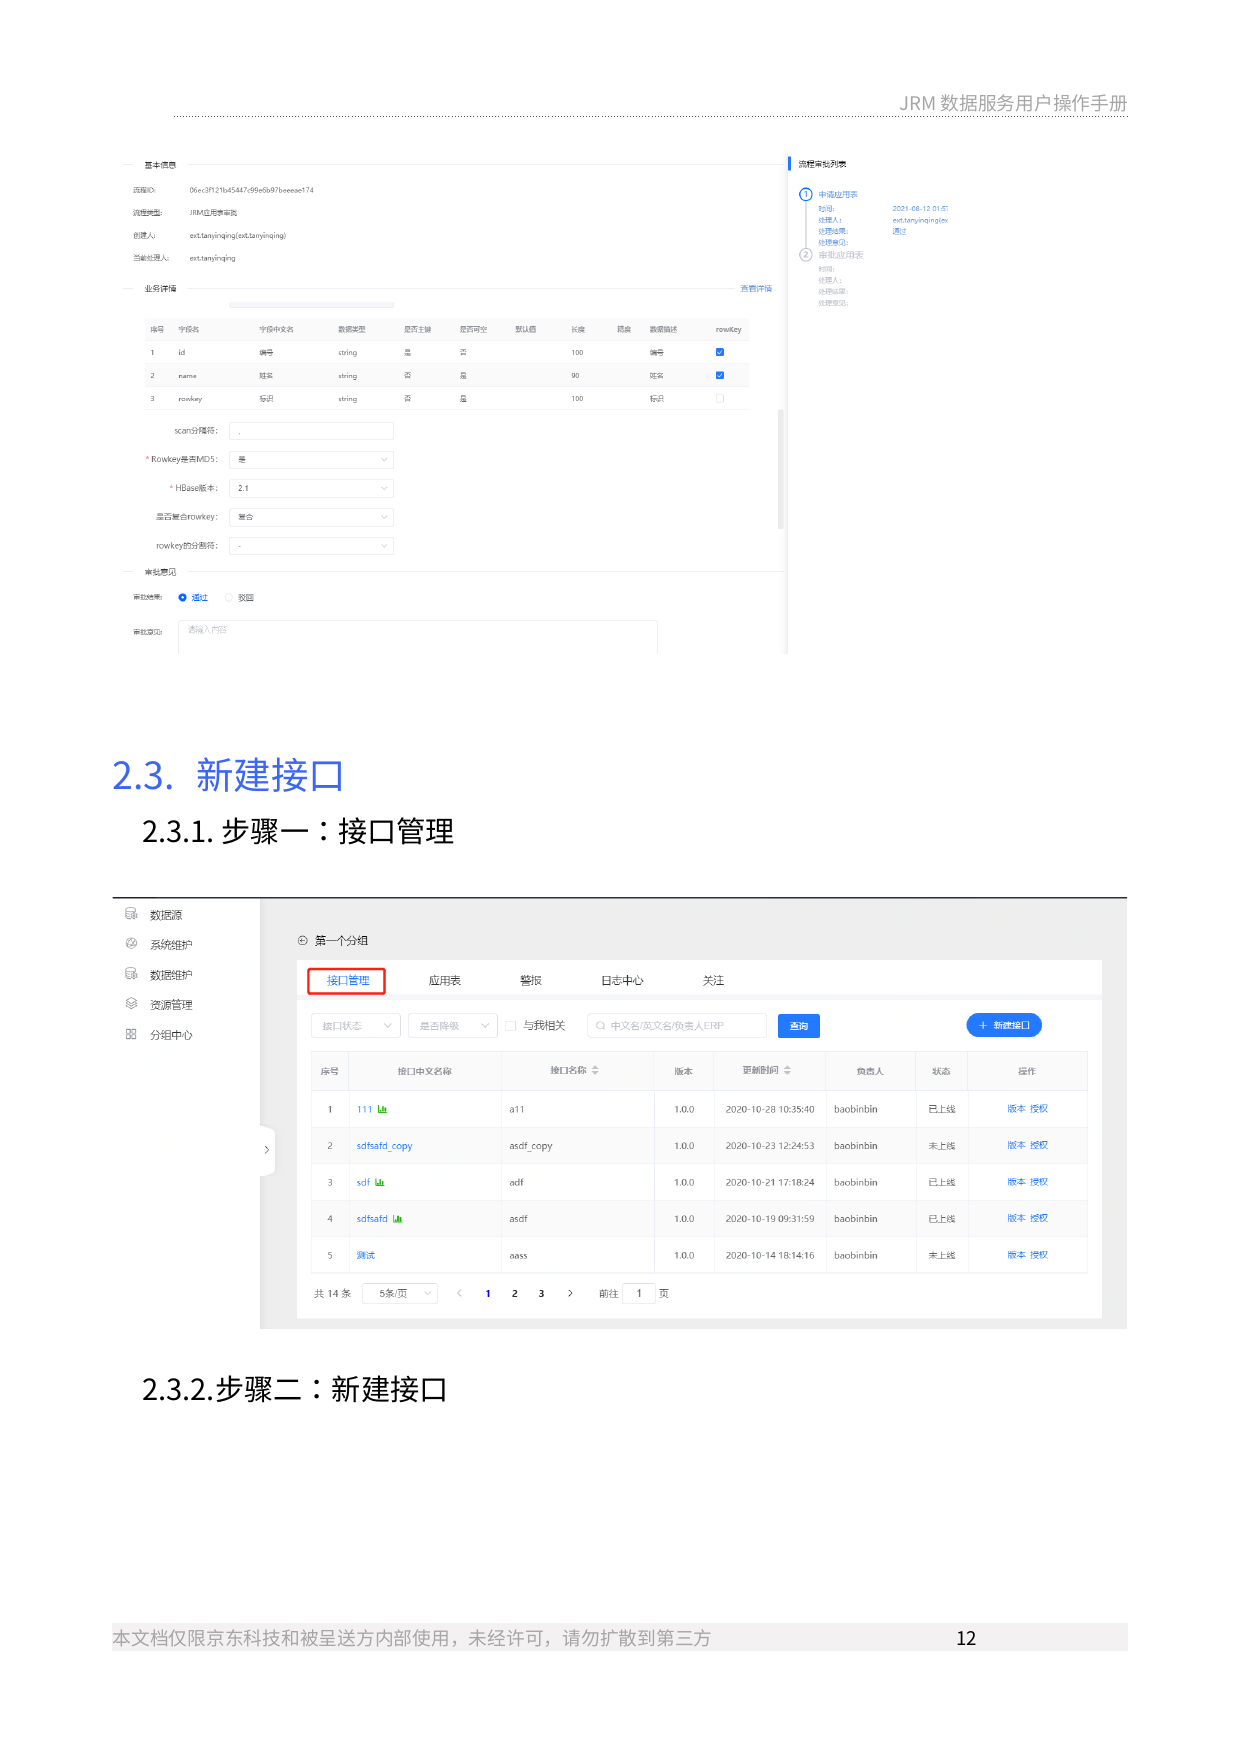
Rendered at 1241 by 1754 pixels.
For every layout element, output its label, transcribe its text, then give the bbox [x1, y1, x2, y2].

text 步骤一：接口管理 [142, 808, 1128, 851]
text 新建接口 [112, 725, 1128, 800]
picture [112, 150, 948, 654]
text 步骤二：新建接口 [142, 1366, 1128, 1409]
picture [112, 897, 1128, 1329]
